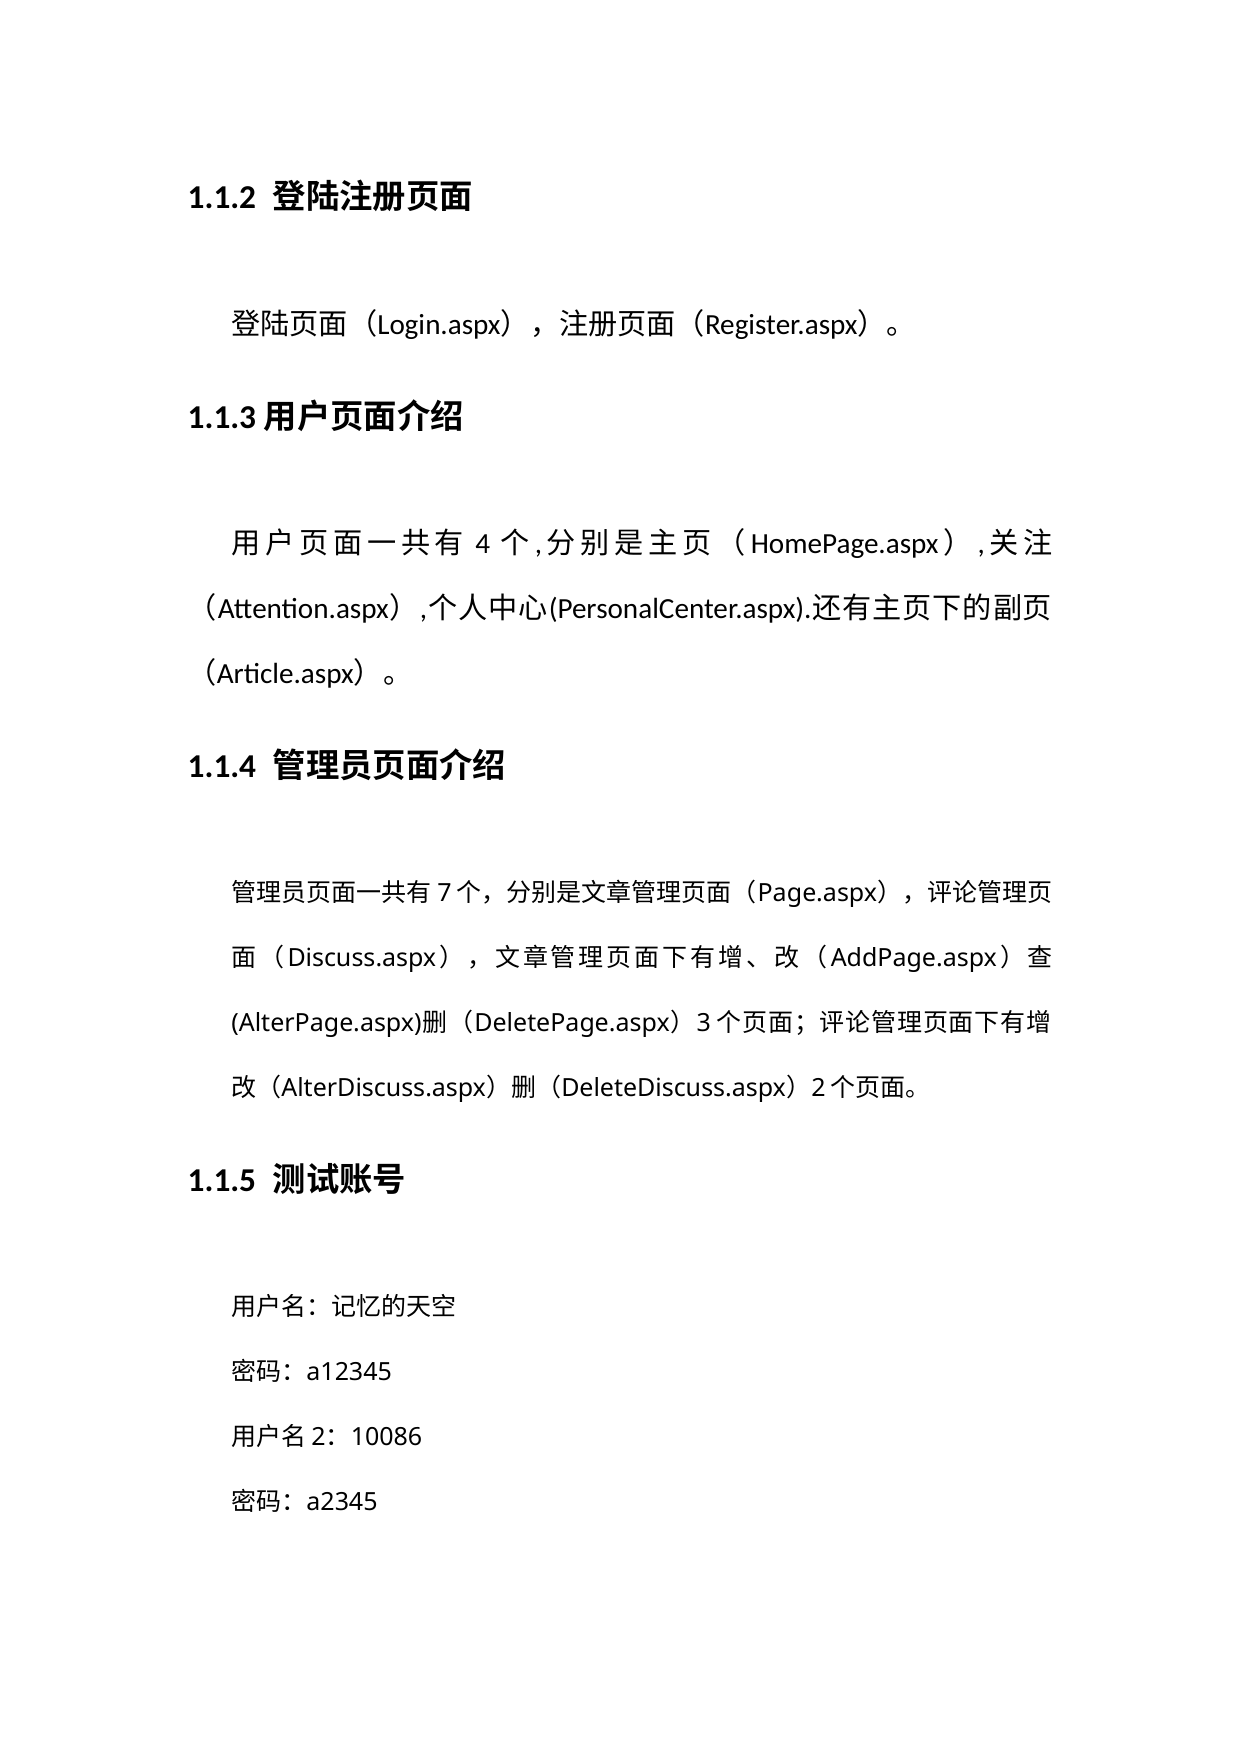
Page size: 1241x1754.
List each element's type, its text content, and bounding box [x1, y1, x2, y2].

subtitle 测试账号 [187, 1145, 1053, 1210]
text 密码：a12345 [231, 1337, 1053, 1402]
text 密码：a2345 [231, 1467, 1053, 1532]
text 用户页面一共有4个,分别是主页（HomePage.aspx）,关注（Attention.aspx）,个人中心(PersonalCenter.aspx).还有主页下的副页（Article.aspx）。 [187, 508, 1053, 703]
text 登陆页面（Login.aspx），注册页面（Register.aspx）。 [231, 289, 1053, 354]
subtitle 管理员页面介绍 [187, 731, 1053, 796]
subtitle 1.1.3 用户页面介绍 [187, 381, 1053, 446]
text 用户名2：10086 [231, 1402, 1053, 1467]
subtitle 登陆注册页面 [187, 162, 1053, 227]
text 用户名：记忆的天空 [231, 1272, 1053, 1337]
text 管理员页面一共有7个，分别是文章管理页面（Page.aspx），评论管理页面（Discuss.aspx），文章管理页面下有增、改（AddPage.aspx）查(AlterPage.aspx)删（DeletePage.aspx）3个页面；评论管理页面下有增改（AlterDiscuss.aspx）删（DeleteDiscuss.aspx）2个页面。 [231, 858, 1053, 1118]
